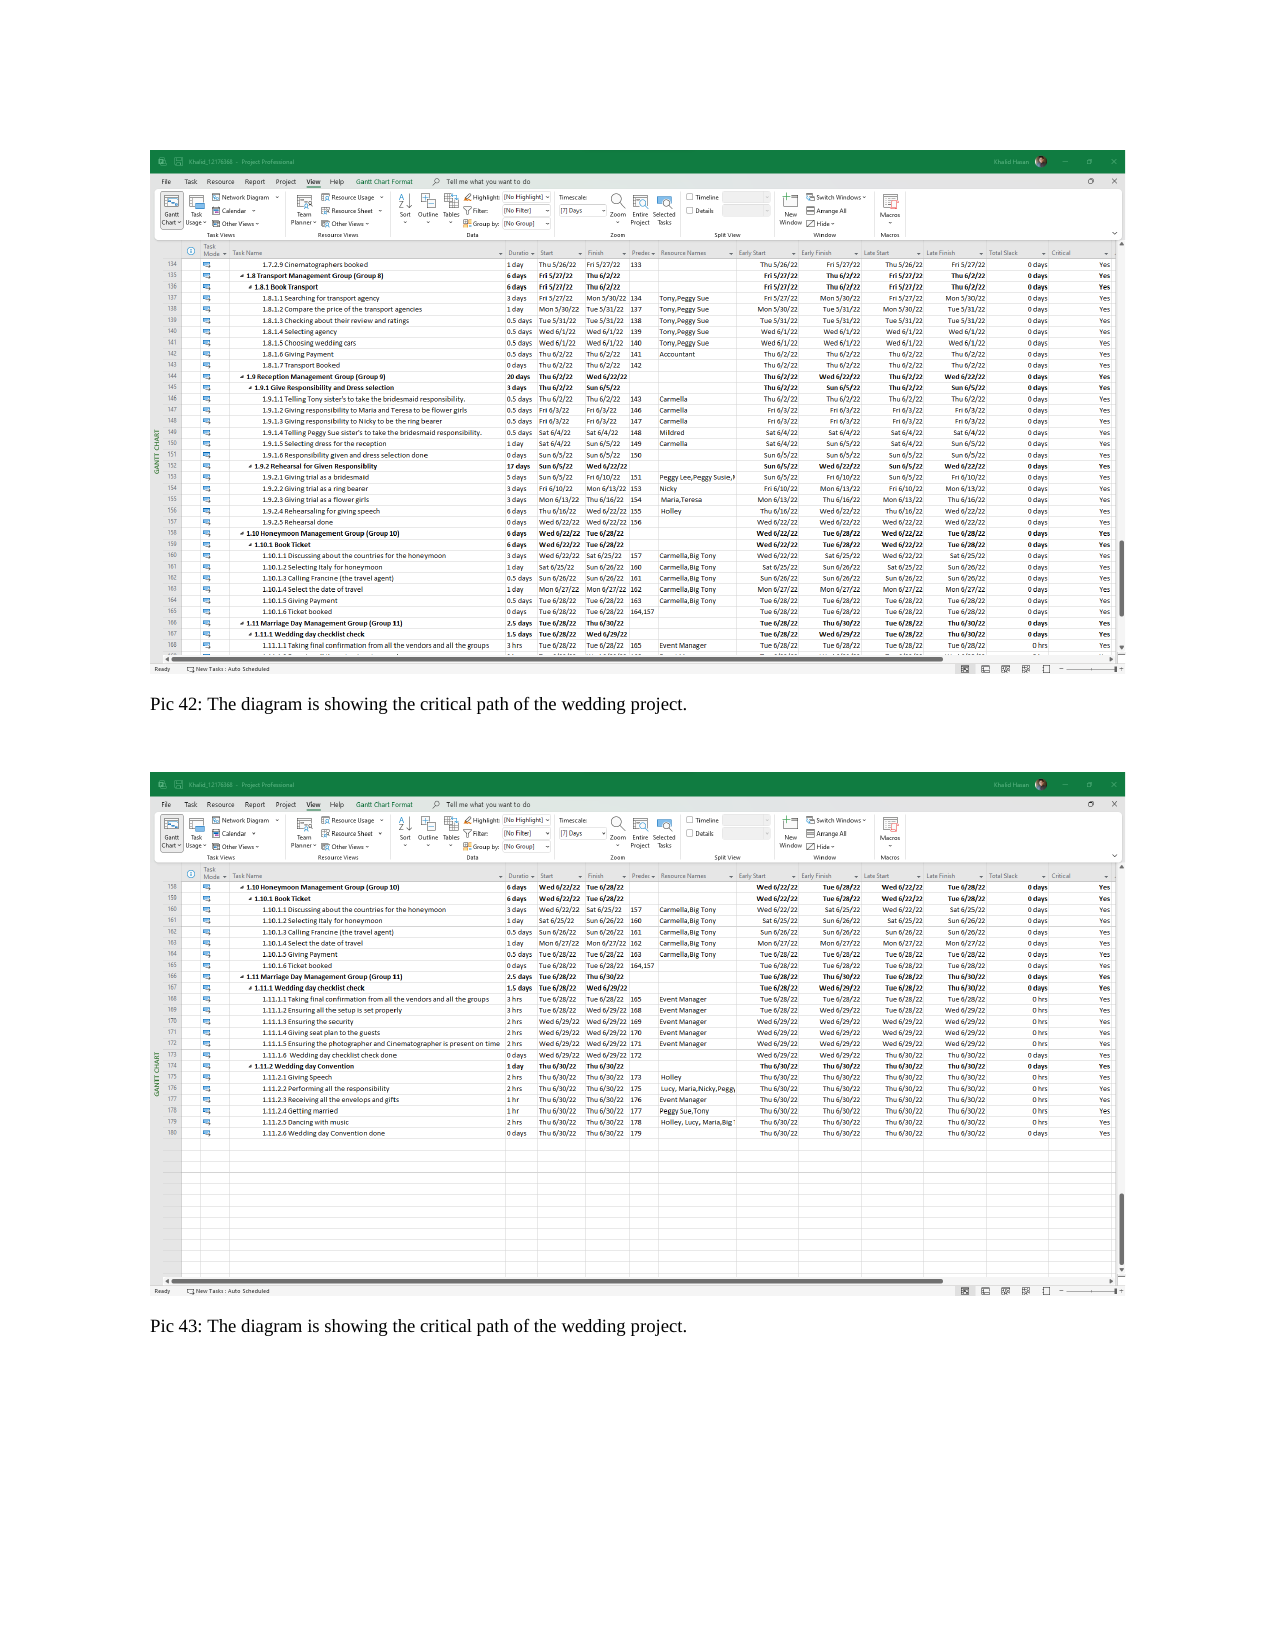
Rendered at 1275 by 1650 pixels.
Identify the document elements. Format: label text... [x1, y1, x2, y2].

text Pic 42: The diagram is showing the critical path of the wedding project. [150, 692, 1125, 714]
picture [150, 150, 1125, 674]
picture [150, 772, 1125, 1296]
text Pic 43: The diagram is showing the critical path of the wedding project. [150, 1314, 1125, 1336]
